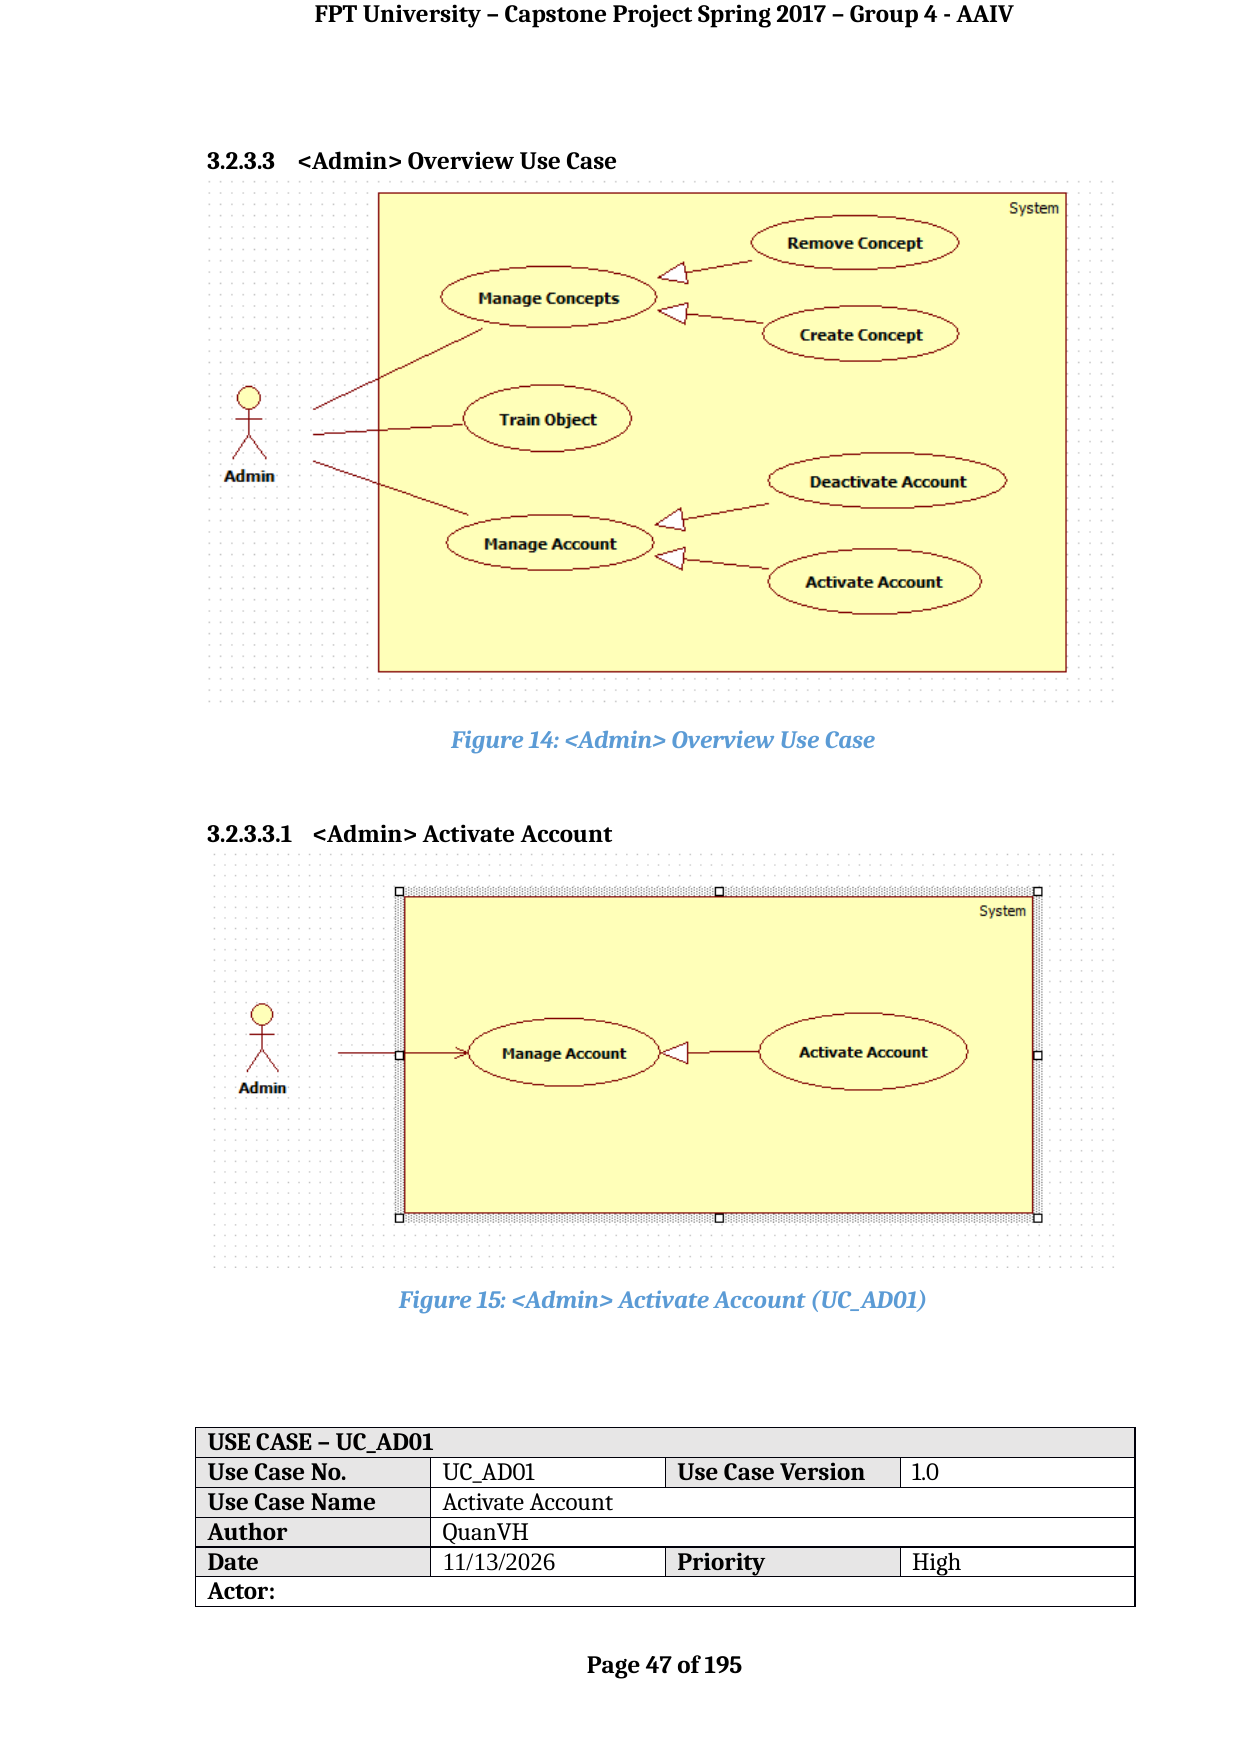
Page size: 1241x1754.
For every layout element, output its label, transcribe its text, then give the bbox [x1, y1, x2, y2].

table_cell QuanVH [431, 1518, 1134, 1546]
picture [207, 850, 1122, 1268]
table_cell Use Case Version [666, 1458, 900, 1487]
table_cell Author [196, 1518, 430, 1546]
table_cell High [901, 1548, 1134, 1576]
table_cell UC_AD01 [431, 1458, 665, 1487]
picture [207, 177, 1122, 708]
subtitle <Admin> Activate Account [207, 820, 1122, 849]
text Figure 14: <Admin> Overview Use Case [207, 726, 1122, 754]
table_cell Activate Account [431, 1488, 1134, 1517]
table_cell 04/15/2017 [431, 1548, 665, 1576]
table_header USE CASE – UC_AD01 [196, 1428, 1134, 1457]
subtitle <Admin> Overview Use Case [207, 147, 1122, 176]
table_cell Priority [666, 1548, 900, 1576]
table_cell 1.0 [901, 1458, 1134, 1487]
table_cell Use Case Name [196, 1488, 430, 1517]
table_cell Use Case No. [196, 1458, 430, 1487]
table_cell Date [196, 1548, 430, 1576]
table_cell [196, 1577, 1134, 1606]
text Figure 15: <Admin> Activate Account (UC_AD01) [207, 1286, 1122, 1315]
